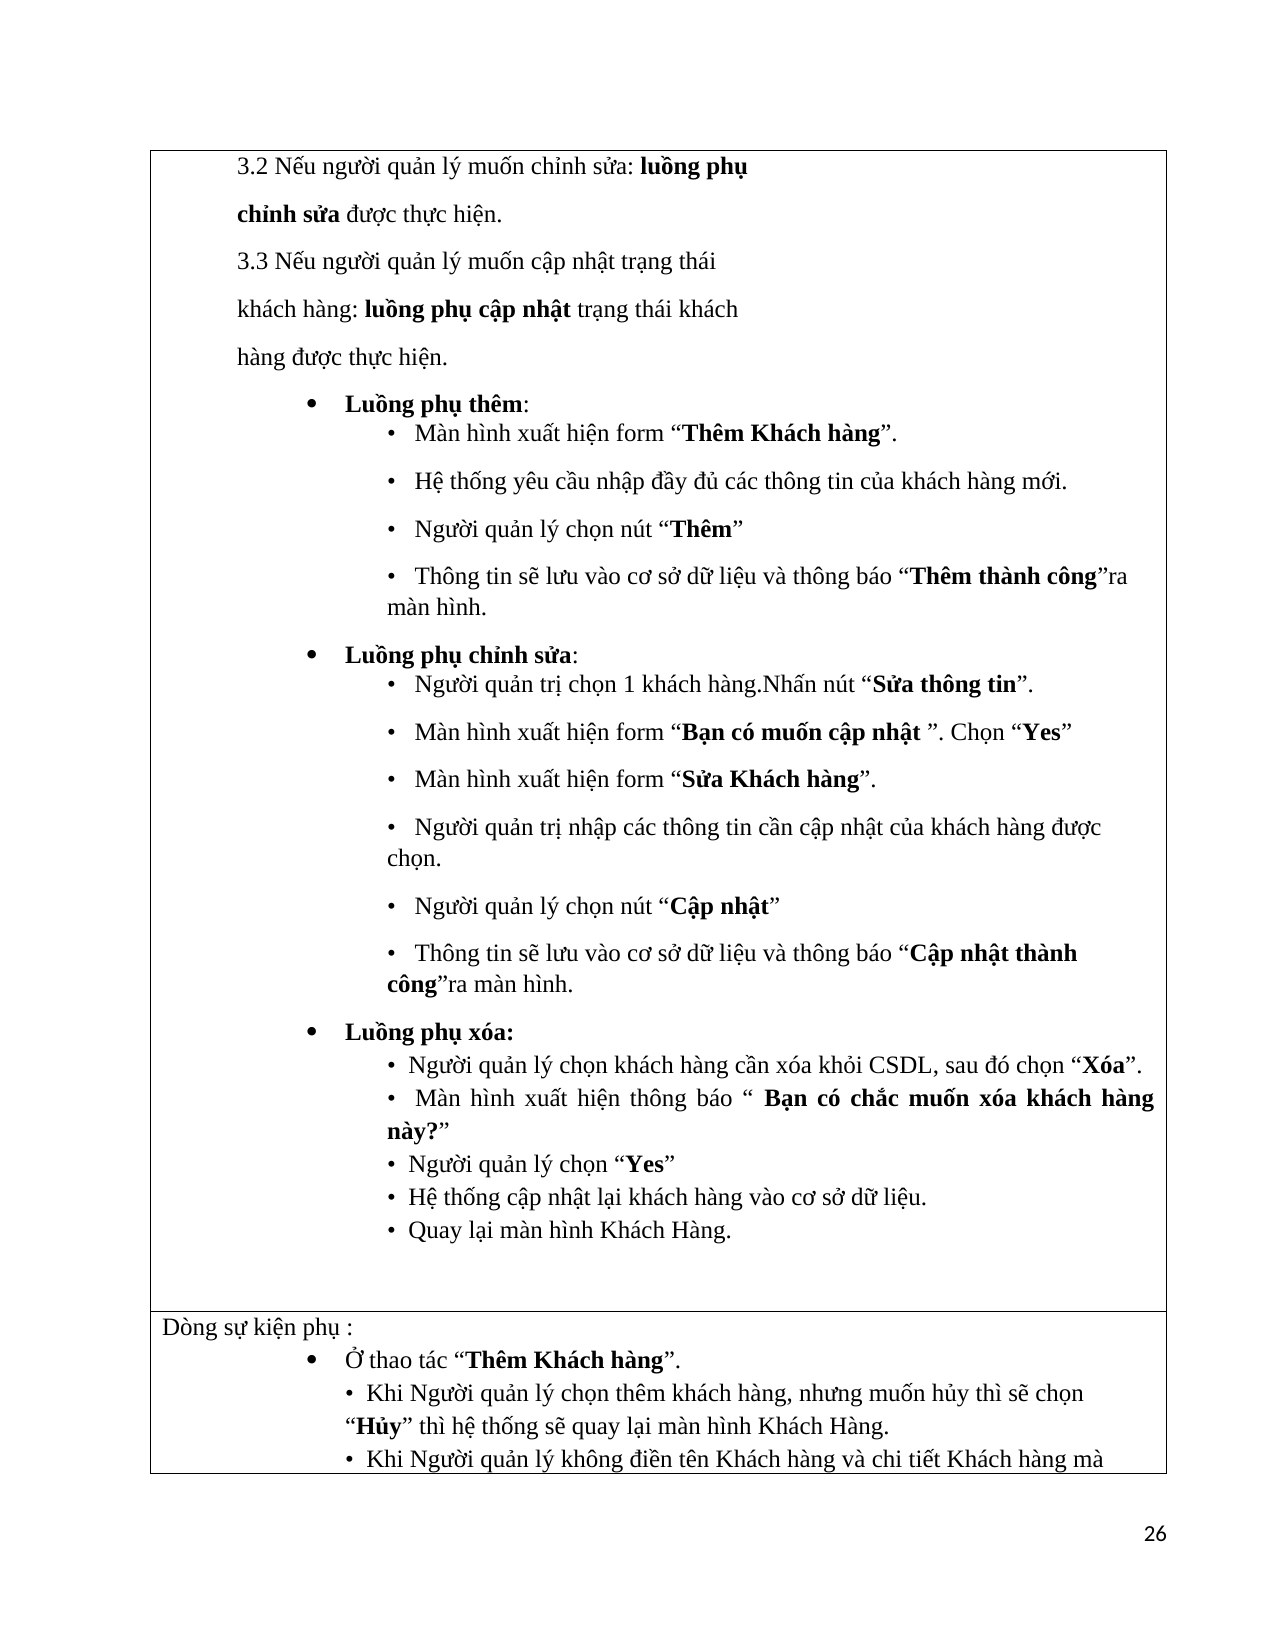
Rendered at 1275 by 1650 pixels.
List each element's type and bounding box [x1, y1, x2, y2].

table_cell [151, 1312, 1166, 1473]
table_cell [151, 151, 1166, 1311]
